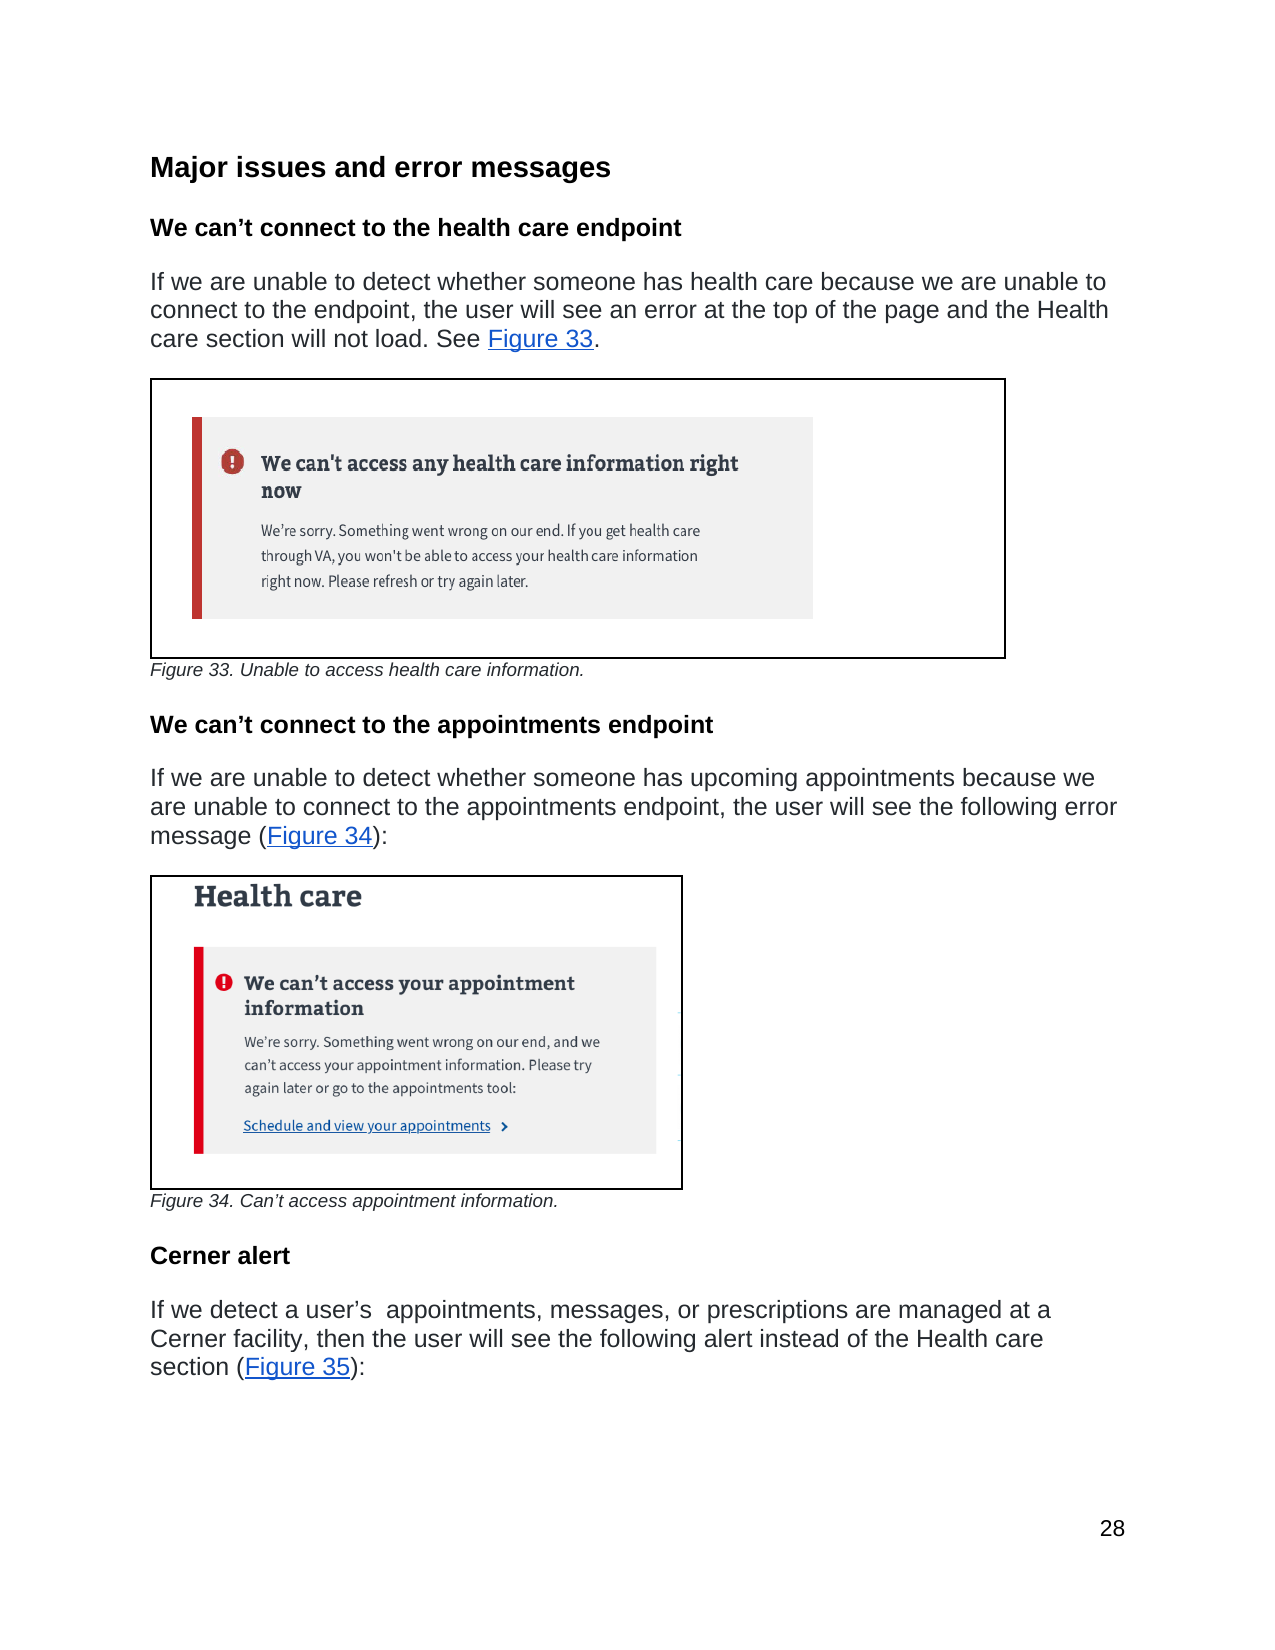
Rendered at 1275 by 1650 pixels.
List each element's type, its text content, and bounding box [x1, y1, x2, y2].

subtitle We can’t connect to the appointments endpoint [150, 710, 1125, 738]
text If we are unable to detect whether someone has health care because we are unable to connect to the endpoint, the user will see an error at the top of the page and the Health care section will not load. See Figure 33. [150, 266, 1125, 353]
picture [152, 877, 681, 1188]
text Figure 34. Can’t access appointment information. [559, 875, 1125, 1212]
text If we are unable to detect whether someone has upcoming appointments because we are unable to connect to the appointments endpoint, the user will see the following error message (Figure 34): [150, 763, 1125, 850]
subtitle We can’t connect to the health care endpoint [150, 213, 1125, 241]
subtitle Major issues and error messages [150, 150, 1125, 183]
text If we detect a user’s appointments, messages, or prescriptions are managed at a Cerner facility, then the user will see the following alert instead of the Health care section (Figure 35): [150, 1295, 1125, 1381]
subtitle Cerner alert [150, 1241, 1125, 1270]
picture [152, 380, 1004, 657]
